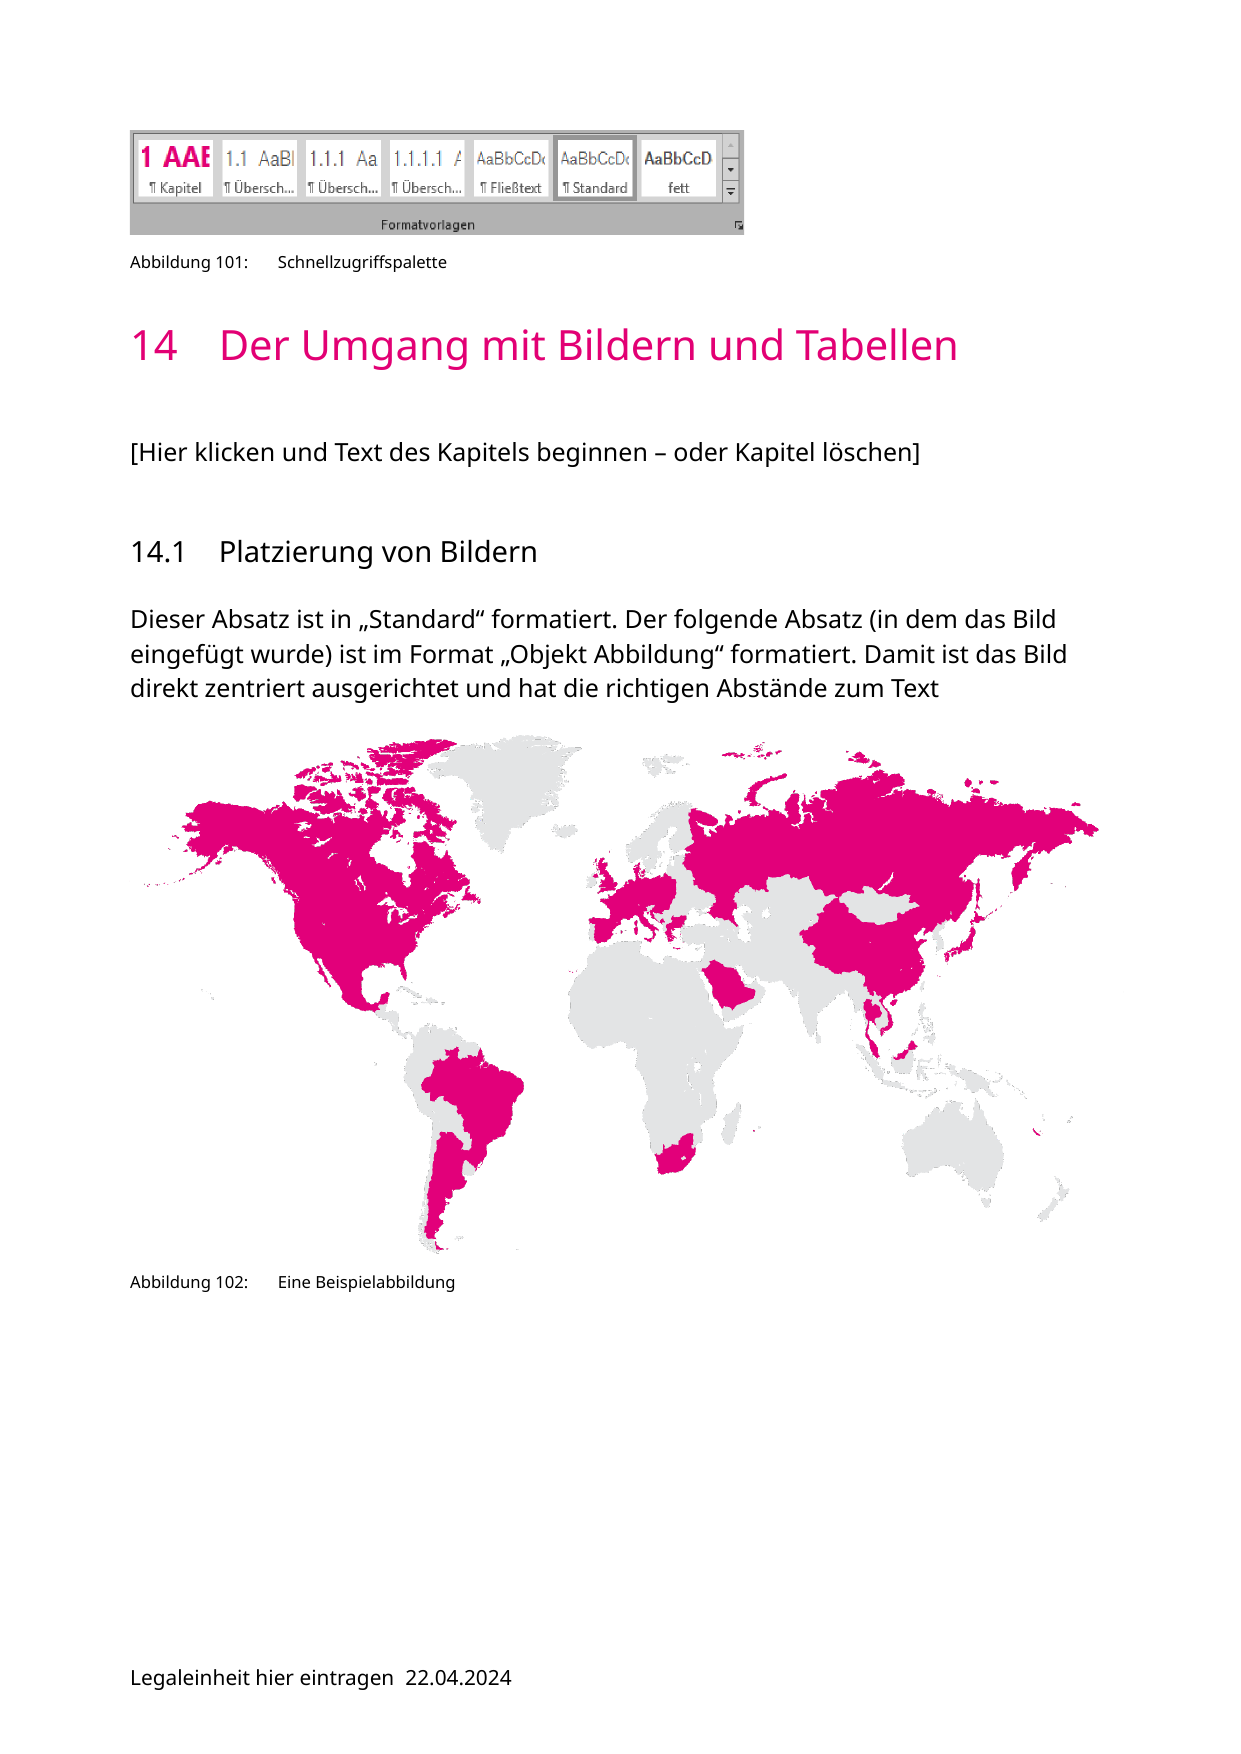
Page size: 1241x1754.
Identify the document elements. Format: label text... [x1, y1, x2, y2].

text Abbildung 101: Schnellzugriffspalette [130, 251, 1110, 274]
text Abbildung 102: Eine Beispielabbildung [130, 1270, 1110, 1293]
picture [129, 735, 1124, 1254]
text Dieser Absatz ist in „Standard“ formatiert. Der folgende Absatz (in dem das Bild eingefügt wurde) ist im Format „Objekt Abbildung“ formatiert. Damit ist das Bild direkt zentriert ausgerichtet und hat die richtigen Abstände zum Text [130, 602, 1110, 704]
subtitle Der Umgang mit Bildern und Tabellen [130, 315, 1110, 372]
picture [129, 130, 745, 235]
subtitle Platzierung von Bildern [130, 531, 1110, 571]
